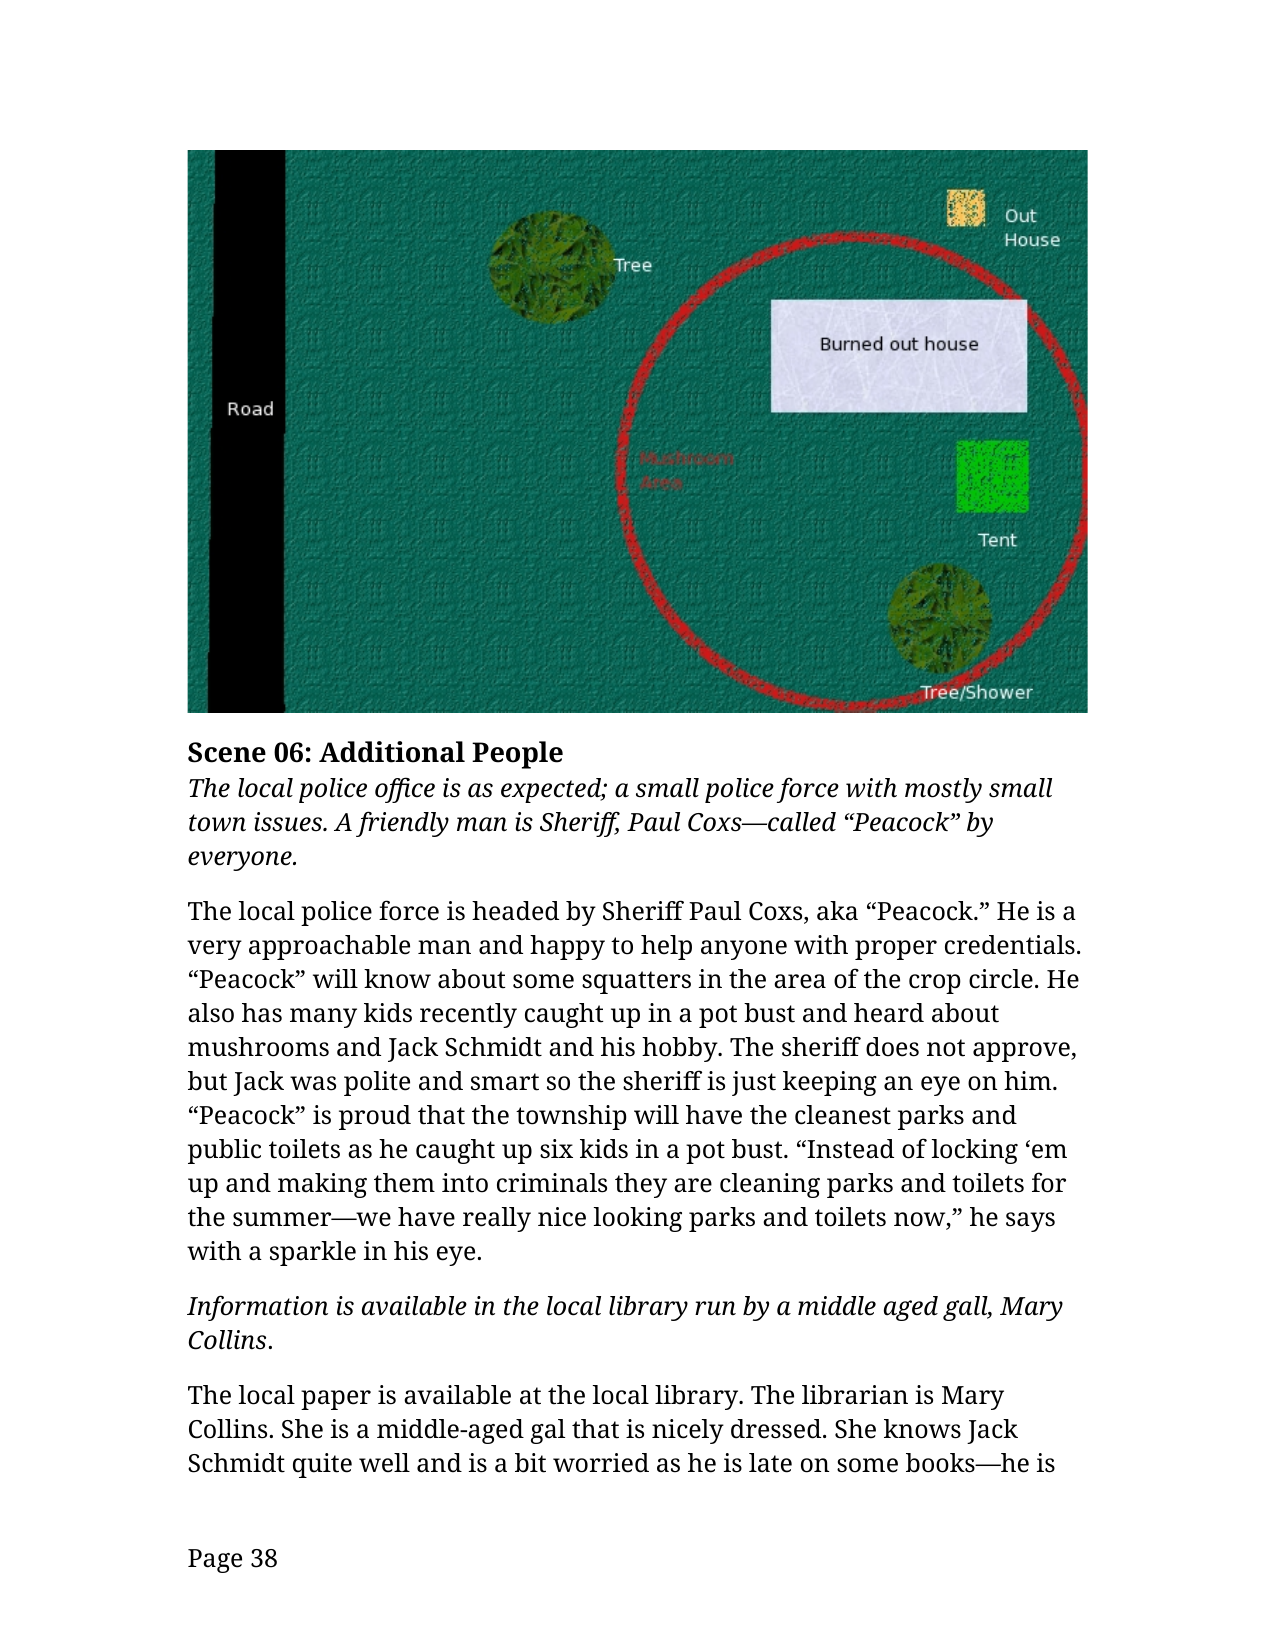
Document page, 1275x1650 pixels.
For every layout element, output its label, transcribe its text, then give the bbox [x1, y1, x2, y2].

text The local police office is as expected; a small police force with mostly small town issues. A friendly man is Sheriff, Paul Coxs—called “Peacock” by everyone. [187, 770, 1087, 872]
subtitle Scene 06: Additional People [187, 733, 1087, 770]
text The local police force is headed by Sheriff Paul Coxs, aka “Peacock.” He is a very approachable man and happy to help anyone with proper credentials. “Peacock” will know about some squatters in the area of the crop circle. He also has many kids recently caught up in a pot bust and heard about mushrooms and Jack Schmidt and his hobby. The sheriff does not approve, but Jack was polite and smart so the sheriff is just keeping an eye on him. “Peacock” is proud that the township will have the cleanest parks and public toilets as he caught up six kids in a pot bust. “Instead of locking ‘em up and making them into criminals they are cleaning parks and toilets for the summer—we have really nice looking parks and toilets now,” he says with a sparkle in his eye. [187, 893, 1087, 1268]
picture [187, 150, 1088, 713]
text Information is available in the local library run by a middle aged gall, Mary Collins. [187, 1289, 1087, 1357]
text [187, 1378, 1087, 1480]
